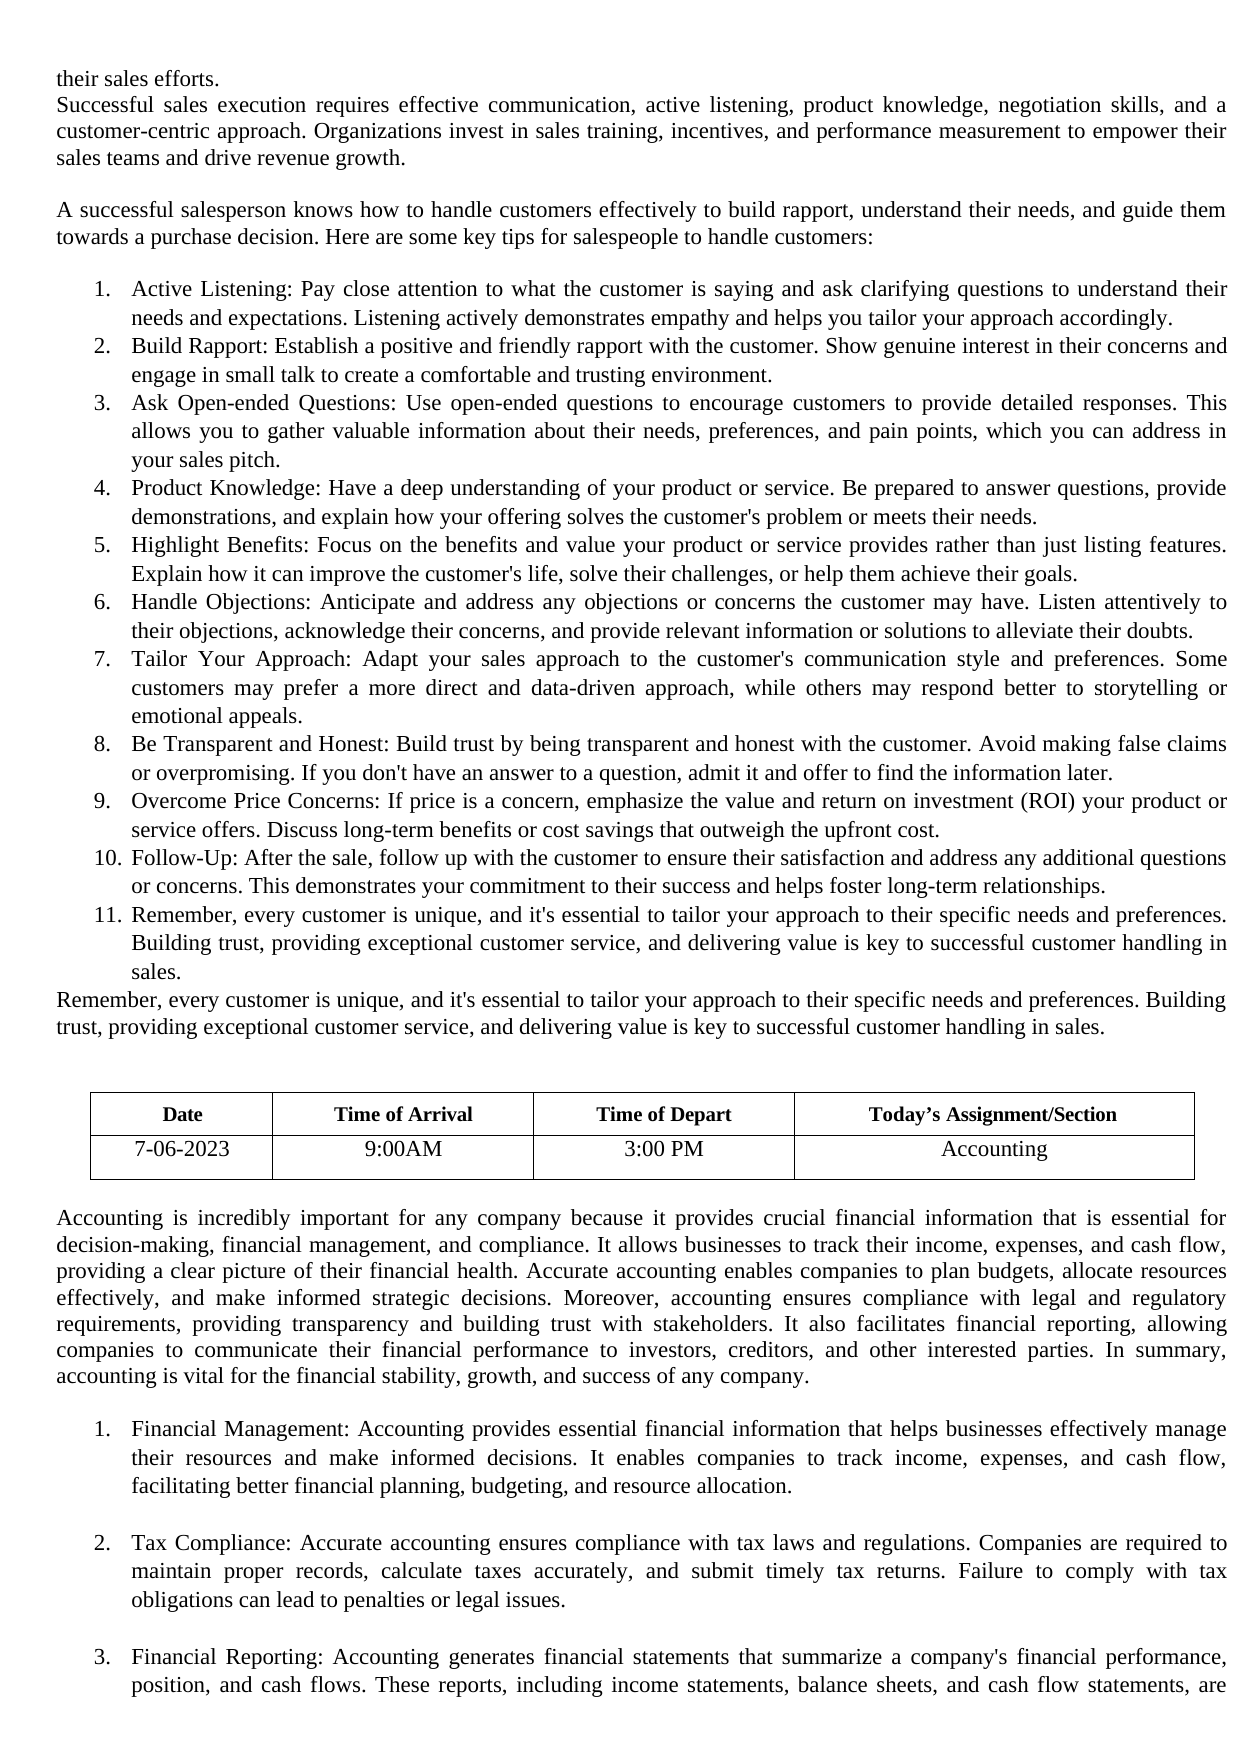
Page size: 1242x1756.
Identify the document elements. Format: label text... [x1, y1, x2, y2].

list Build Rapport: Establish a positive and friendly rapport with the customer. Show genuine interest in their concerns and engage in small talk to create a comfortable and trusting environment. [94, 332, 1229, 387]
text Remember, every customer is unique, and it's essential to tailor your approach to their specific needs and preferences. Building trust, providing exceptional customer service, and delivering value is key to successful customer handling in sales. [56, 986, 1229, 1039]
list Overcome Price Concerns: If price is a concern, emphasize the value and return on investment (ROI) your product or service offers. Discuss long-term benefits or cost savings that outweigh the upfront cost. [94, 787, 1229, 842]
list Active Listening: Pay close attention to what the customer is saying and ask clarifying questions to understand their needs and expectations. Listening actively demonstrates empathy and helps you tailor your approach accordingly. [94, 275, 1229, 330]
table_cell 7-06-2023 [91, 1136, 272, 1179]
table_header Time of Arrival [273, 1093, 533, 1134]
text Successful sales execution requires effective communication, active listening, product knowledge, negotiation skills, and a customer-centric approach. Organizations invest in sales training, incentives, and performance measurement to empower their sales teams and drive revenue growth. [56, 91, 1229, 170]
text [56, 64, 1229, 91]
table_cell 3:00 PM [534, 1136, 794, 1179]
list Be Transparent and Honest: Build trust by being transparent and honest with the customer. Avoid making false claims or overpromising. If you don't have an answer to a question, admit it and offer to find the information later. [94, 730, 1229, 785]
list Follow-Up: After the sale, follow up with the customer to ensure their satisfaction and address any additional questions or concerns. This demonstrates your commitment to their success and helps foster long-term relationships. [94, 844, 1229, 899]
list Highlight Benefits: Focus on the benefits and value your product or service provides rather than just listing features. Explain how it can improve the customer's life, solve their challenges, or help them achieve their goals. [94, 531, 1229, 586]
table_header Time of Depart [534, 1093, 794, 1134]
list Tailor Your Approach: Adapt your sales approach to the customer's communication style and preferences. Some customers may prefer a more direct and data-driven approach, while others may respond better to storytelling or emotional appeals. [94, 645, 1229, 728]
table_header Today’s Assignment/Section [795, 1093, 1194, 1134]
text Accounting is incredibly important for any company because it provides crucial financial information that is essential for decision-making, financial management, and compliance. It allows businesses to track their income, expenses, and cash flow, providing a clear picture of their financial health. Accurate accounting enables companies to plan budgets, allocate resources effectively, and make informed strategic decisions. Moreover, accounting ensures compliance with legal and regulatory requirements, providing transparency and building trust with stakeholders. It also facilitates financial reporting, allowing companies to communicate their financial performance to investors, creditors, and other interested parties. In summary, accounting is vital for the financial stability, growth, and success of any company. [56, 1204, 1229, 1389]
list Remember, every customer is unique, and it's essential to tailor your approach to their specific needs and preferences. Building trust, providing exceptional customer service, and delivering value is key to successful customer handling in sales. [94, 901, 1229, 984]
list Tax Compliance: Accurate accounting ensures compliance with tax laws and regulations. Companies are required to maintain proper records, calculate taxes accurately, and submit timely tax returns. Failure to comply with tax obligations can lead to penalties or legal issues. [94, 1529, 1229, 1612]
list Financial Management: Accounting provides essential financial information that helps businesses effectively manage their resources and make informed decisions. It enables companies to track income, expenses, and cash flow, facilitating better financial planning, budgeting, and resource allocation. [94, 1415, 1229, 1498]
list Handle Objections: Anticipate and address any objections or concerns the customer may have. Listen attentively to their objections, acknowledge their concerns, and provide relevant information or solutions to alleviate their doubts. [94, 588, 1229, 643]
list Product Knowledge: Have a deep understanding of your product or service. Be prepared to answer questions, provide demonstrations, and explain how your offering solves the customer's problem or meets their needs. [94, 474, 1229, 529]
table_cell 9:00AM [273, 1136, 533, 1179]
table_cell Accounting [795, 1136, 1194, 1179]
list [94, 1643, 1229, 1698]
text A successful salesperson knows how to handle customers effectively to build rapport, understand their needs, and guide them towards a purchase decision. Here are some key tips for salespeople to handle customers: [56, 196, 1229, 249]
table_header Date [91, 1093, 272, 1134]
list Ask Open-ended Questions: Use open-ended questions to encourage customers to provide detailed responses. This allows you to gather valuable information about their needs, preferences, and pain points, which you can address in your sales pitch. [94, 389, 1229, 472]
